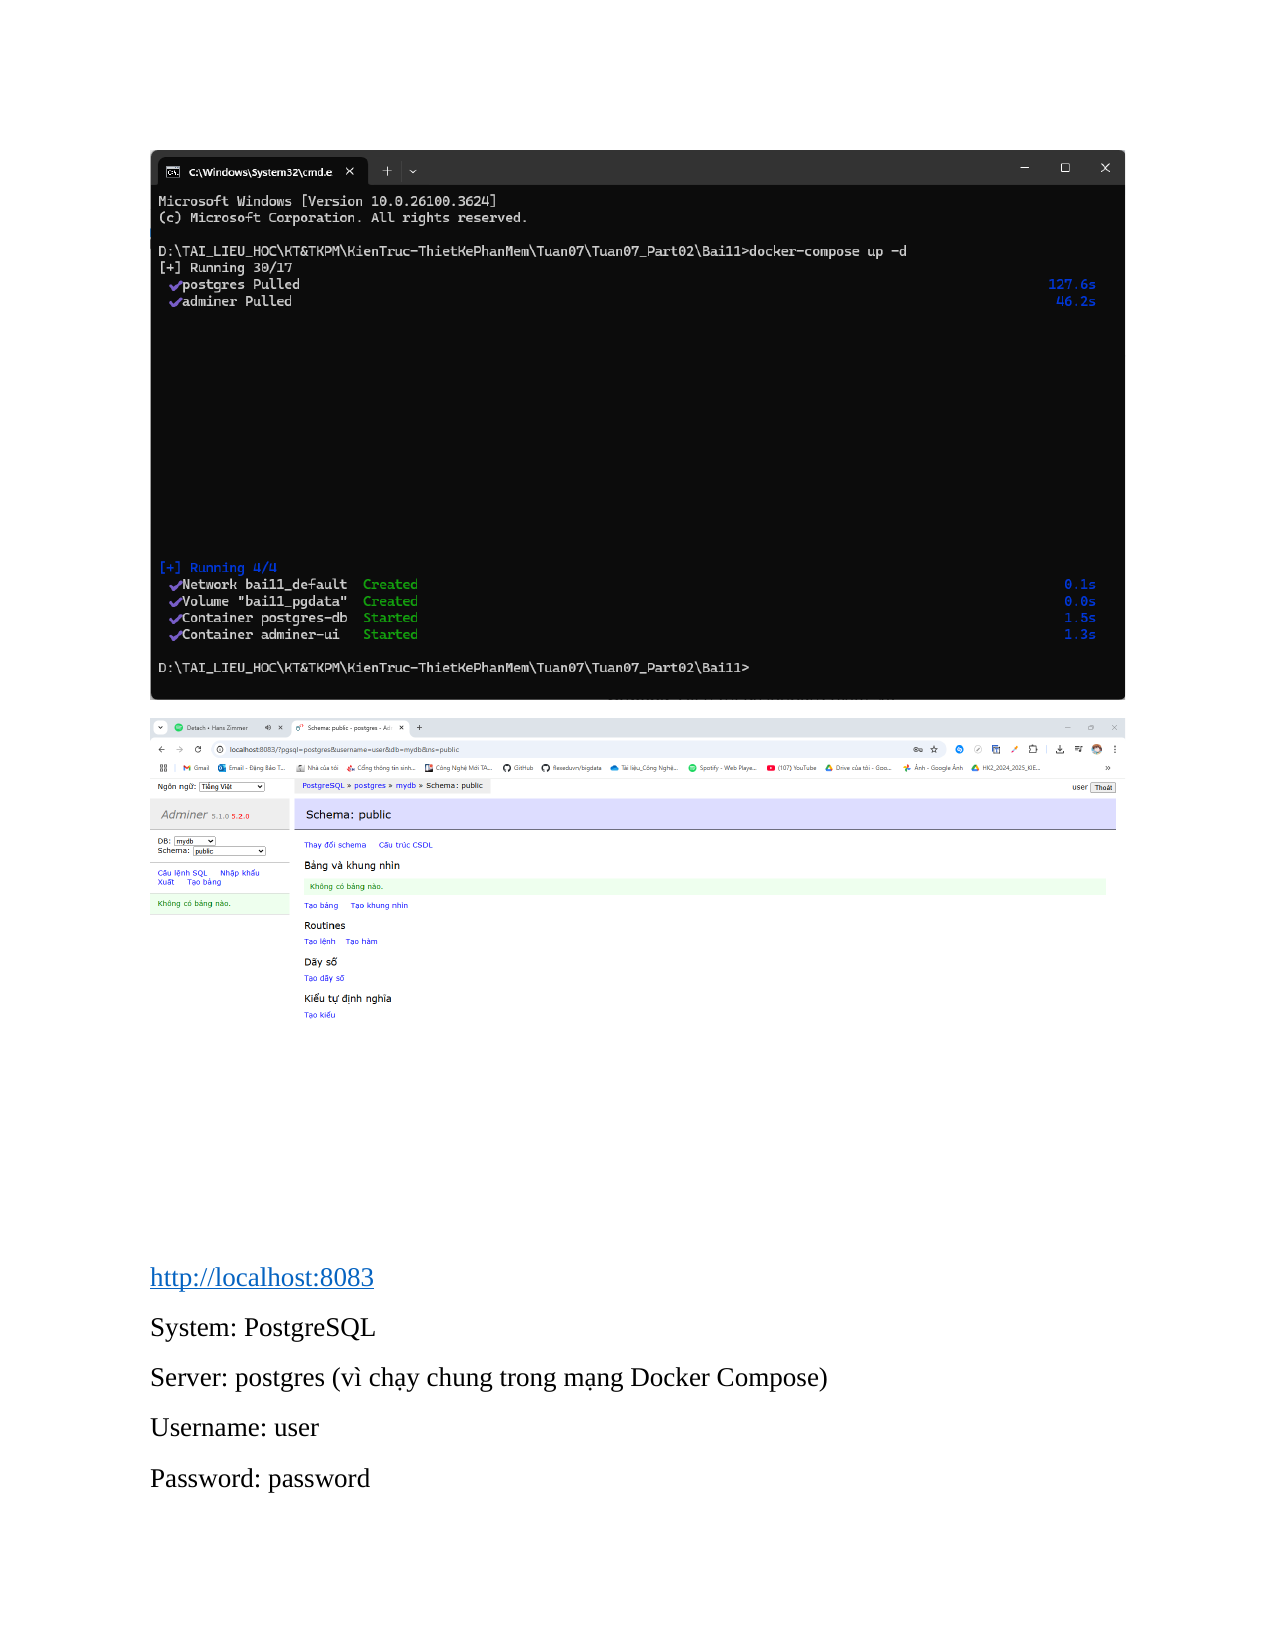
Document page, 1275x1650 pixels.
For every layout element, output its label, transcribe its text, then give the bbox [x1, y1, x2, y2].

text System: PostgreSQL [150, 1311, 1125, 1342]
text Username: user [150, 1412, 1125, 1443]
text Password: password [150, 1462, 1125, 1493]
picture [150, 150, 1125, 700]
text http://localhost:8083 [150, 1261, 1125, 1292]
text Server: postgres (vì chạy chung trong mạng Docker Compose) [150, 1361, 1125, 1392]
picture [150, 718, 1125, 1242]
